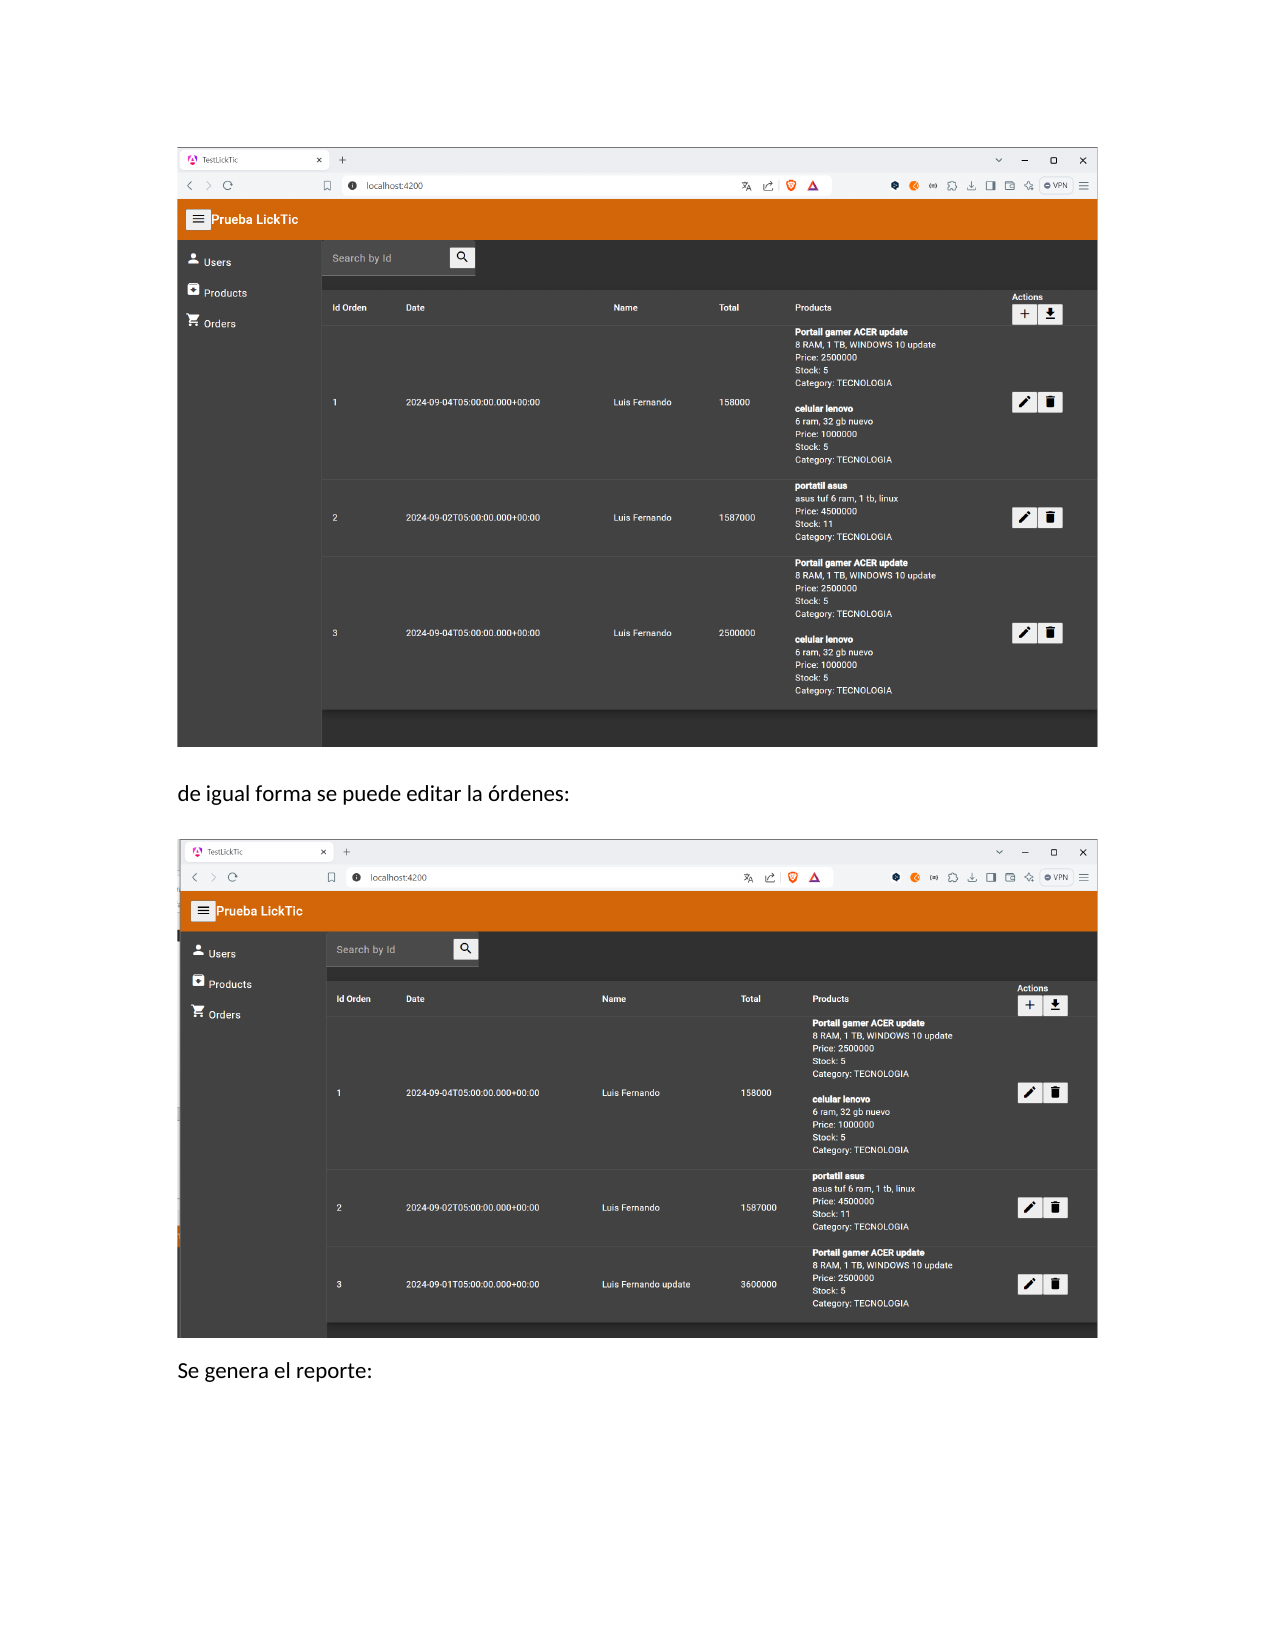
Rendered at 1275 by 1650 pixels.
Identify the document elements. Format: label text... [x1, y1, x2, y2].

picture [177, 147, 1098, 747]
text Se genera el reporte: se puede remover las órdenes: [177, 1356, 1098, 1414]
picture [177, 839, 1098, 1338]
text 7. una vez tengamos los productos podemos crear las órdenes: de igual forma se puede editar la órdenes: [177, 747, 1098, 839]
